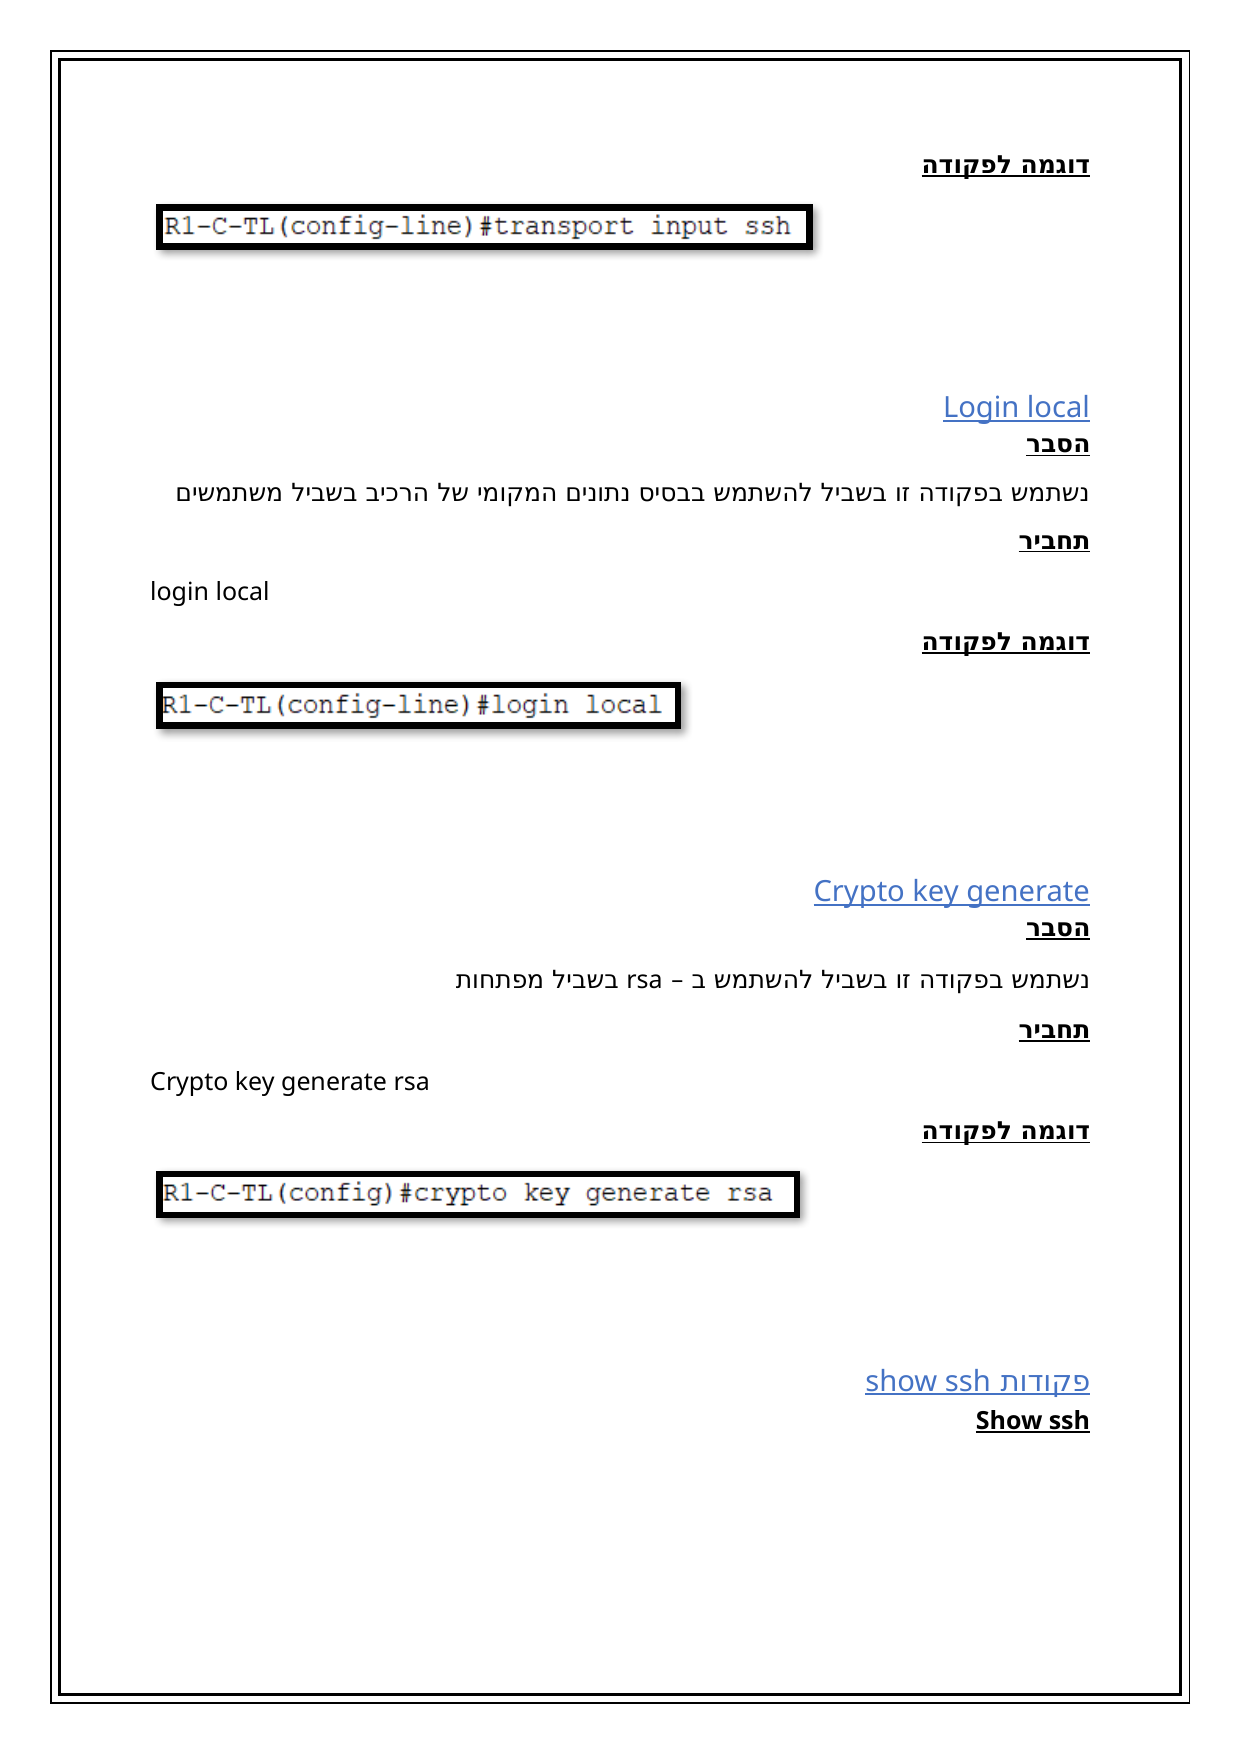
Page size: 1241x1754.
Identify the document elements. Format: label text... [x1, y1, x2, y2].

subtitle פקודות show ssh [150, 1360, 1090, 1399]
text Show ssh [150, 1403, 1090, 1437]
text Crypto key generate rsa [150, 1063, 1090, 1097]
text דוגמה לפקודה [150, 150, 1090, 179]
text תחביר [150, 526, 1090, 555]
picture [163, 211, 806, 243]
text נשתמש בפקודה זו בשביל להשתמש ב – rsa בשביל מפתחות [150, 962, 1090, 996]
picture [163, 688, 675, 722]
subtitle Crypto key generate [150, 871, 1090, 910]
text דוגמה לפקודה [150, 627, 1090, 657]
picture [163, 1177, 794, 1212]
subtitle Login local [150, 387, 1090, 426]
text דוגמה לפקודה [150, 1117, 1090, 1146]
text הסבר [150, 429, 1090, 459]
text הסבר [150, 913, 1090, 943]
text תחביר [150, 1015, 1090, 1044]
text login local [150, 574, 1090, 608]
text נשתמש בפקודה זו בשביל להשתמש בבסיס נתונים המקומי של הרכיב בשביל משתמשים [150, 478, 1090, 507]
